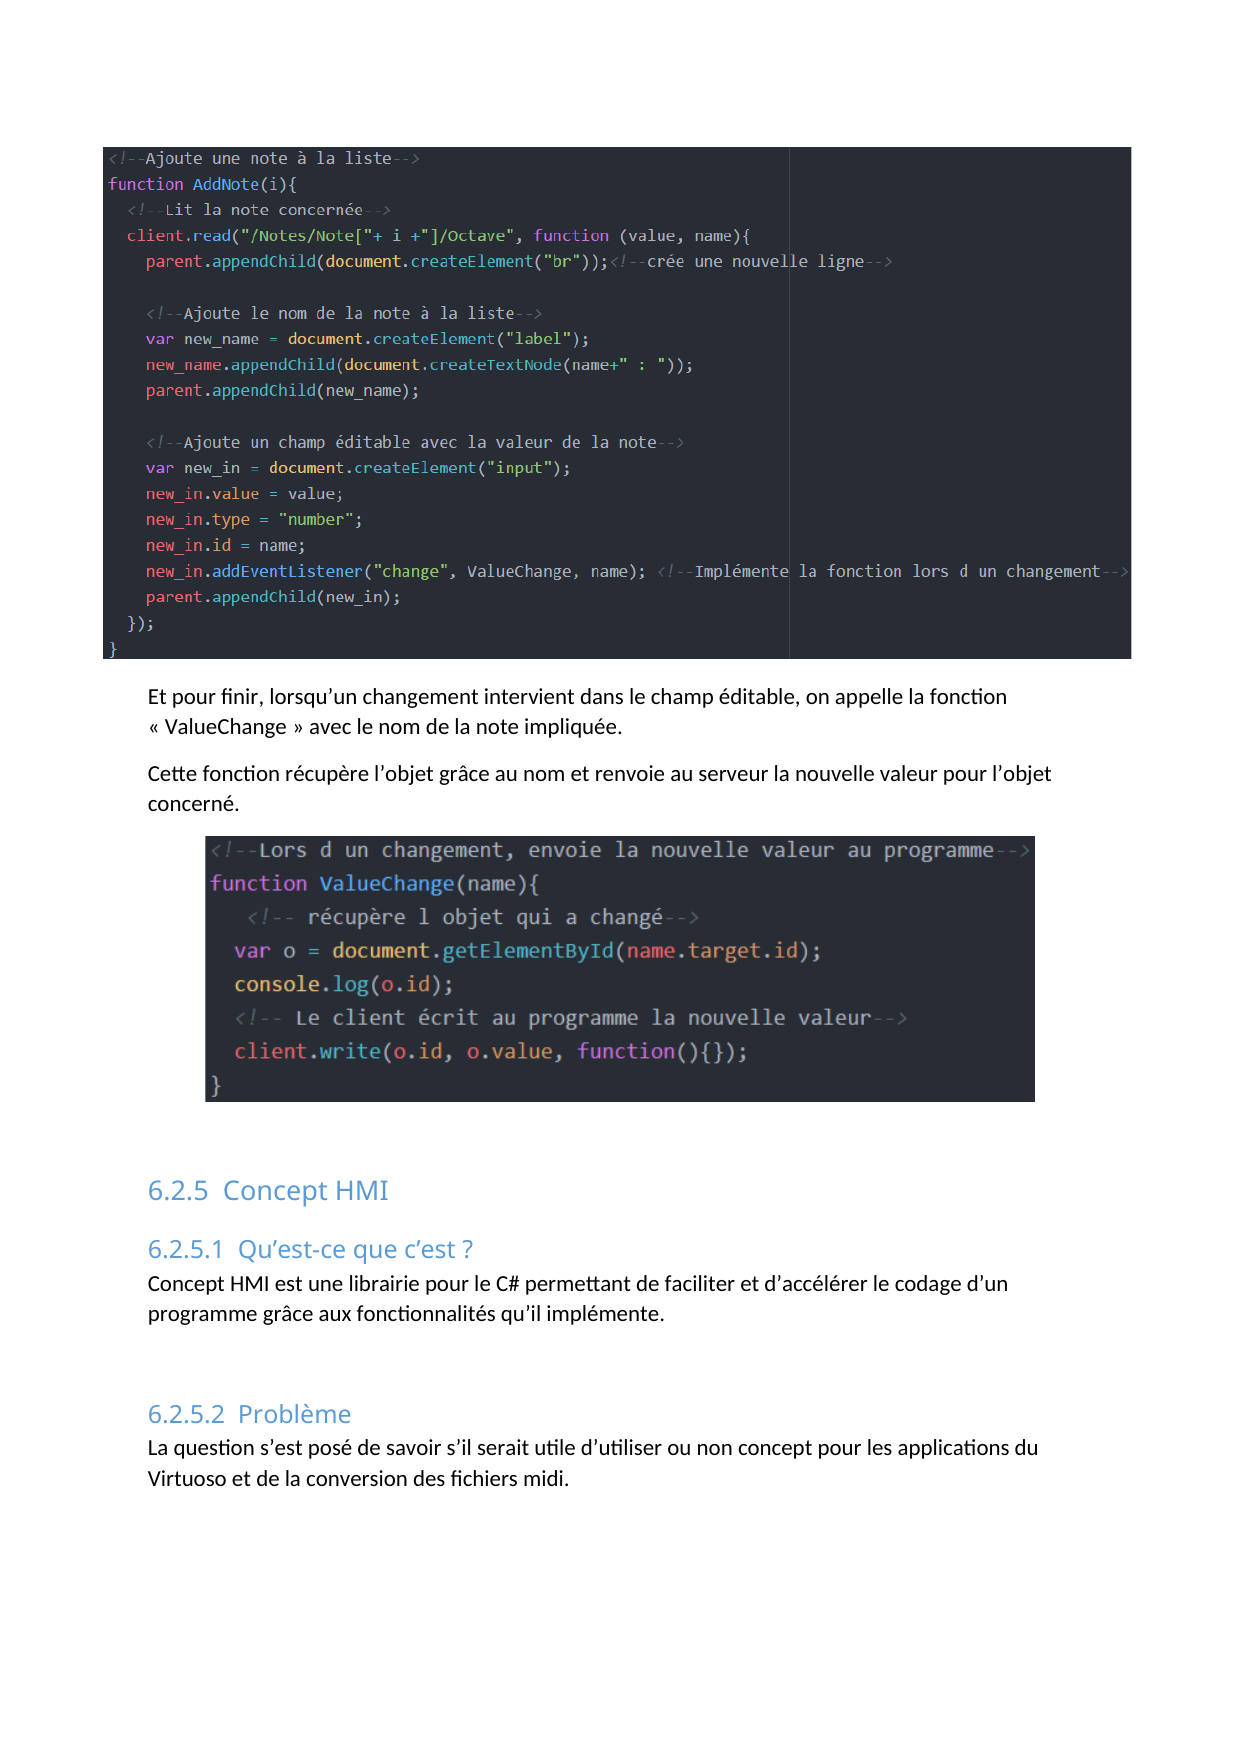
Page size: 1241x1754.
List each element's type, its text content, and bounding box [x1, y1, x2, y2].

picture [103, 147, 1132, 660]
subtitle Problème [148, 1397, 1093, 1431]
text La question s’est posé de savoir s’il serait utile d’utiliser ou non concept pour les applications du Virtuoso et de la conversion des fichiers midi. [148, 1433, 1093, 1492]
picture [205, 836, 1035, 1102]
text Concept HMI est une librairie pour le C# permettant de faciliter et d’accélérer le codage d’un programme grâce aux fonctionnalités qu’il implémente. [148, 1269, 1093, 1327]
text Cette fonction récupère l’objet grâce au nom et renvoie au serveur la nouvelle valeur pour l’objet concerné. [148, 759, 1093, 817]
subtitle Concept HMI [148, 1171, 1093, 1208]
text Et pour finir, lorsqu’un changement intervient dans le champ éditable, on appelle la fonction « ValueChange » avec le nom de la note impliquée. [148, 660, 1093, 740]
subtitle Qu’est-ce que c’est ? [148, 1232, 1093, 1266]
